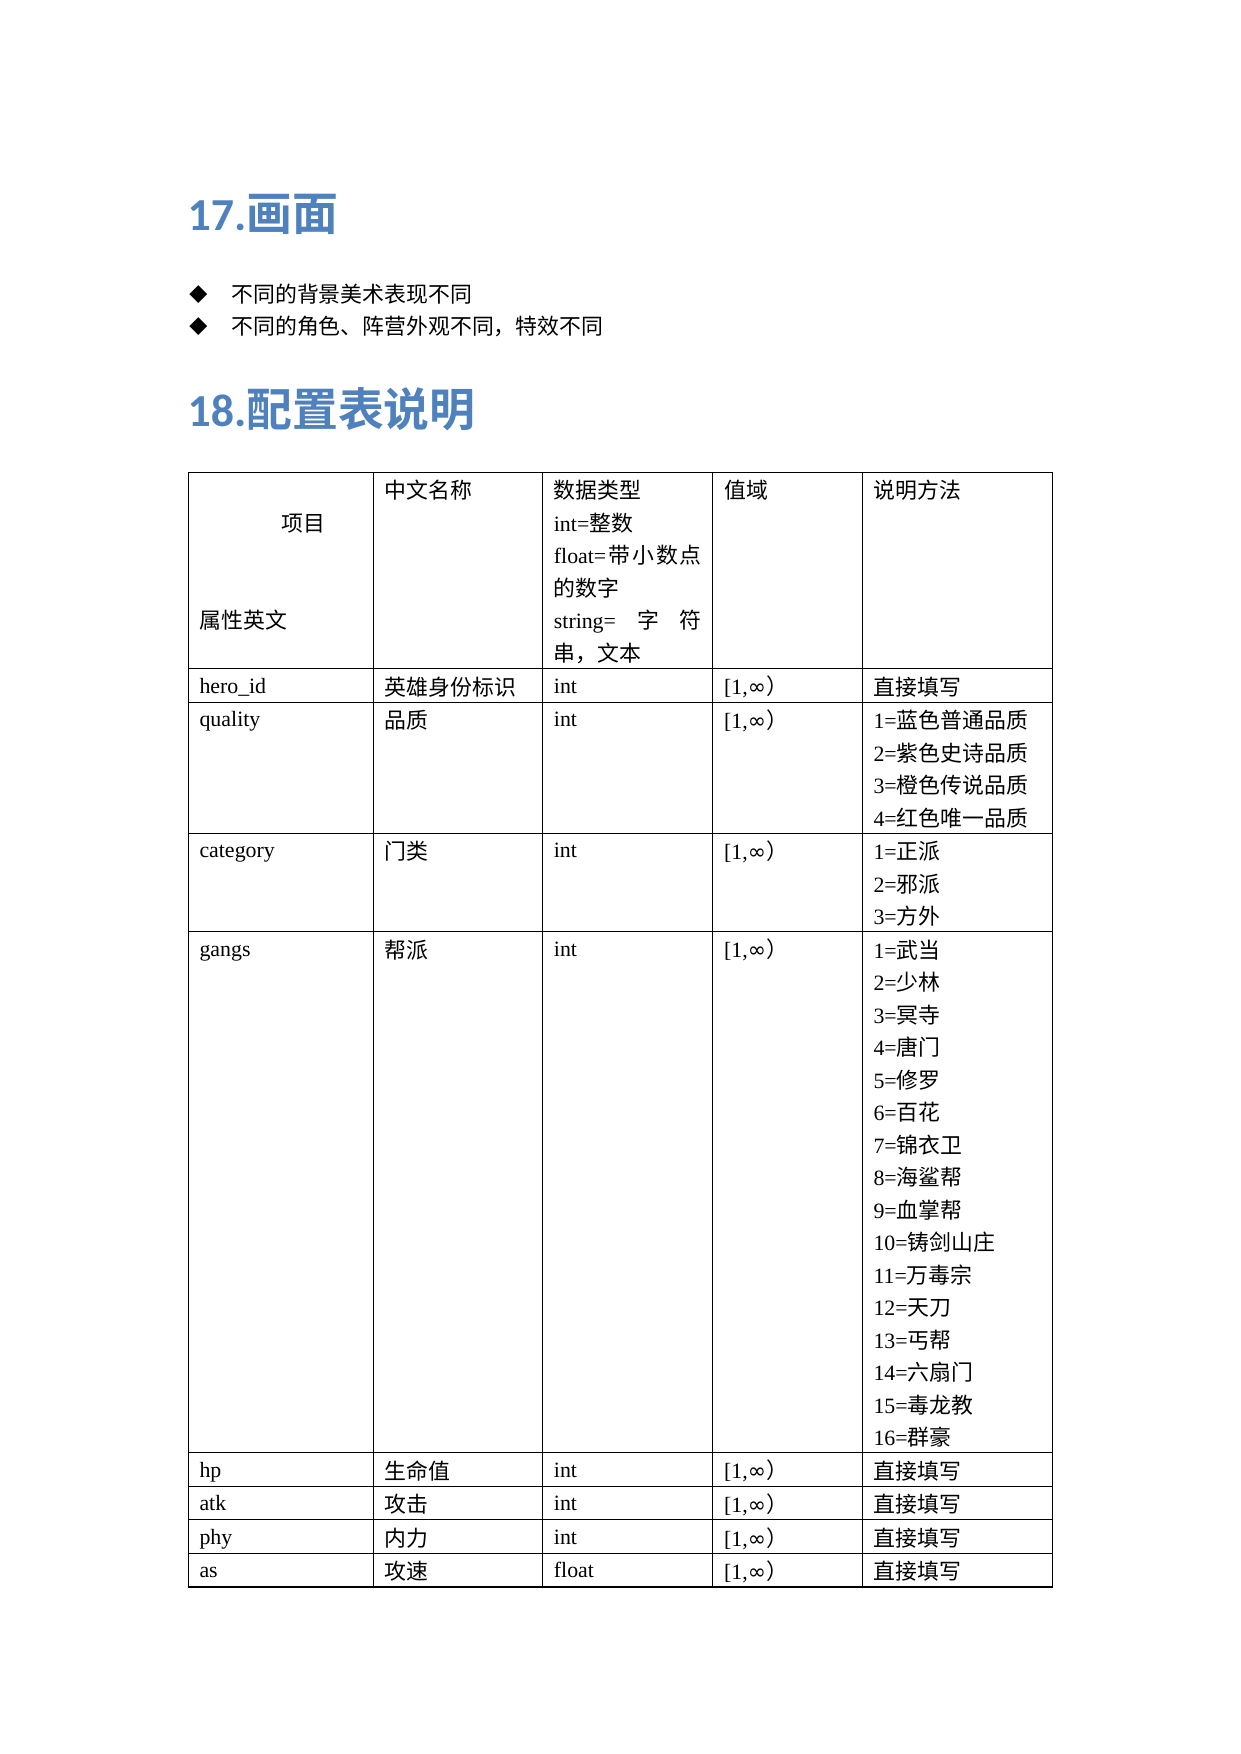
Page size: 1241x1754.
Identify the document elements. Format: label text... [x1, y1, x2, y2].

table_header 项目 属性英文 [189, 473, 373, 668]
table_cell int [543, 1520, 712, 1553]
table_cell int [543, 834, 712, 931]
table_cell as [189, 1554, 373, 1586]
table_cell float [543, 1554, 712, 1586]
table_cell 直接填写 [863, 1554, 1052, 1586]
table_cell 帮派 [374, 932, 542, 1452]
table_cell 直接填写 [863, 1520, 1052, 1553]
table_cell int [543, 932, 712, 1452]
table_header 数据类型 int=整数 float=带小数点的数字 string=字符串，文本 [543, 473, 712, 668]
table_cell 英雄身份标识 [374, 669, 542, 702]
table_cell 门类 [374, 834, 542, 931]
table_cell 生命值 [374, 1453, 542, 1486]
table_cell [1,∞） [713, 1554, 862, 1586]
table_cell hero_id [189, 669, 373, 702]
table_header 值域 [713, 473, 862, 668]
table_cell 直接填写 [863, 1453, 1052, 1486]
table_cell 直接填写 [863, 669, 1052, 702]
table_cell [1,∞） [713, 1453, 862, 1486]
table_header 中文名称 [374, 473, 542, 668]
table_cell int [543, 703, 712, 833]
table_cell [1,∞） [713, 932, 862, 1452]
table_cell category [189, 834, 373, 931]
table_cell 1=蓝色普通品质 2=紫色史诗品质 3=橙色传说品质 4=红色唯一品质 [863, 703, 1052, 833]
subtitle 17.画面 [187, 162, 1053, 259]
list 不同的角色、阵营外观不同，特效不同 [187, 309, 1053, 341]
table_cell [1,∞） [713, 703, 862, 833]
table_cell [1,∞） [713, 1487, 862, 1519]
table_cell 攻击 [374, 1487, 542, 1519]
table_cell 1=正派 2=邪派 3=方外 [863, 834, 1052, 931]
table_header 说明方法 [863, 473, 1052, 668]
table_cell 内力 [374, 1520, 542, 1553]
table_cell [1,∞） [713, 669, 862, 702]
table_cell [1,∞） [713, 1520, 862, 1553]
table_cell 品质 [374, 703, 542, 833]
table_cell atk [189, 1487, 373, 1519]
table_cell quality [189, 703, 373, 833]
table_cell 1=武当 2=少林 3=冥寺 4=唐门 5=修罗 6=百花 7=锦衣卫 8=海鲨帮 9=血掌帮 10=铸剑山庄 11=万毒宗 12=天刀 13=丐帮 14=六扇门 15=毒龙教 16=群豪 [863, 932, 1052, 1452]
list 不同的背景美术表现不同 [187, 276, 1053, 309]
table_cell [1,∞） [713, 834, 862, 931]
table_cell int [543, 1453, 712, 1486]
table_cell int [543, 1487, 712, 1519]
table_cell phy [189, 1520, 373, 1553]
subtitle 18.配置表说明 [187, 358, 1031, 455]
table_cell gangs [189, 932, 373, 1452]
table_cell 攻速 [374, 1554, 542, 1586]
table_cell hp [189, 1453, 373, 1486]
table_cell 直接填写 [863, 1487, 1052, 1519]
table_cell int [543, 669, 712, 702]
